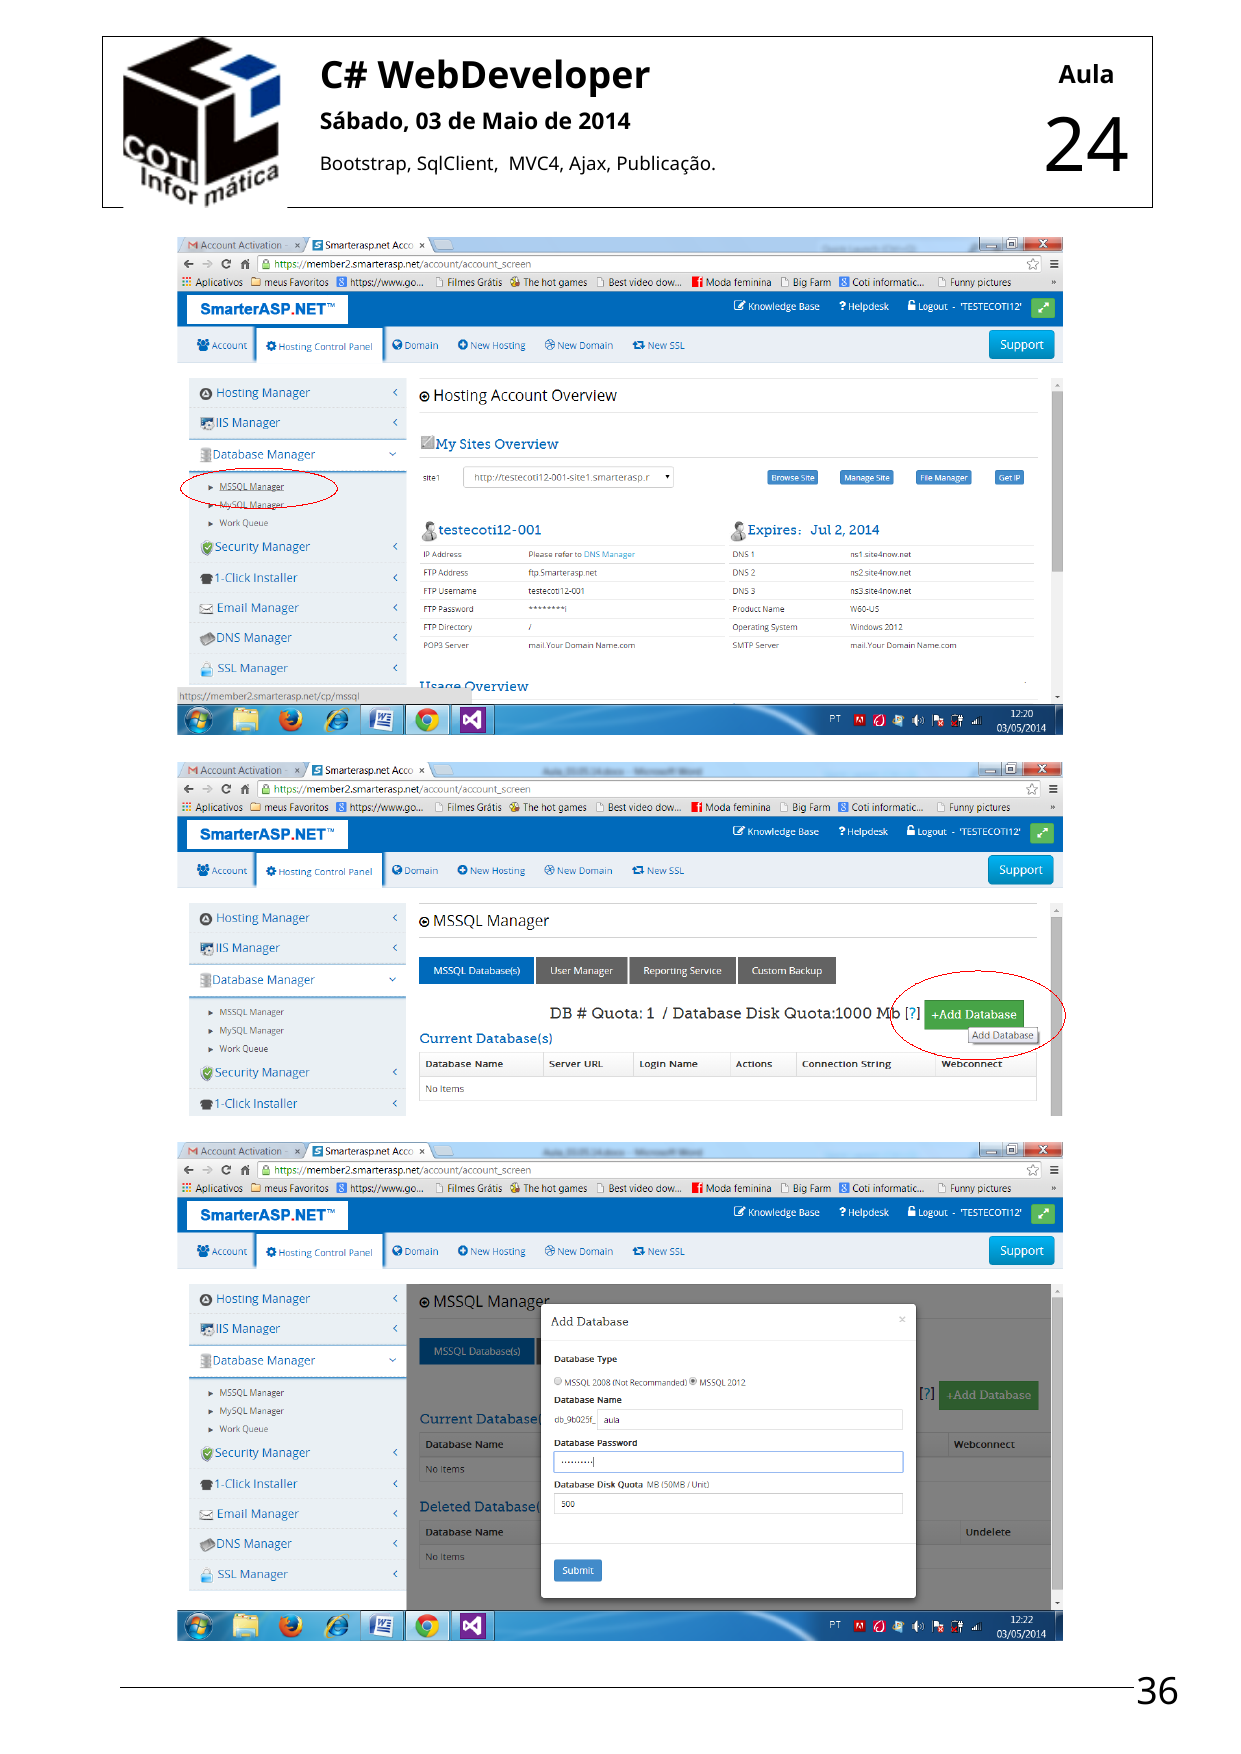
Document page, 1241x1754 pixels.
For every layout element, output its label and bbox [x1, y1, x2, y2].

picture [177, 762, 1063, 1116]
picture [177, 1142, 1063, 1641]
picture [177, 237, 1063, 735]
